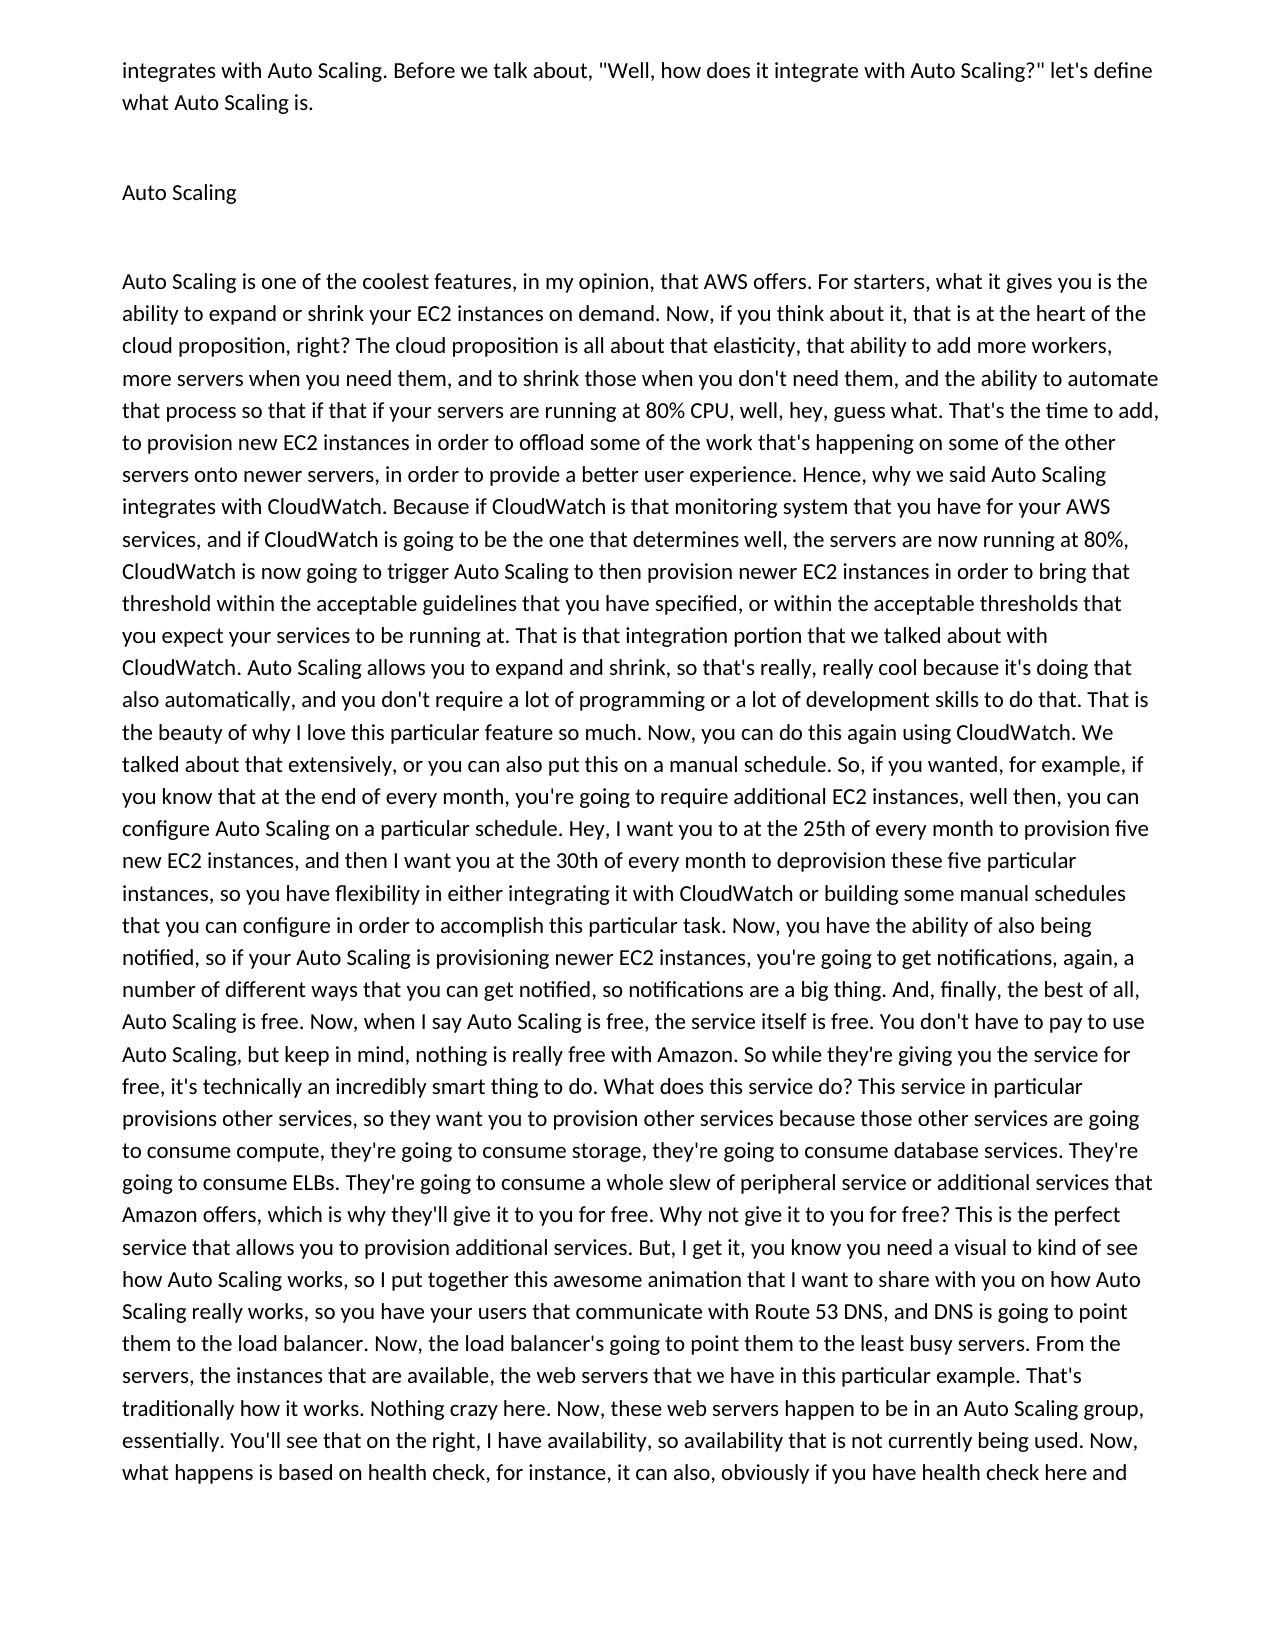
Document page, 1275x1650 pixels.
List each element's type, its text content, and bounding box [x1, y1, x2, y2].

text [122, 267, 1162, 1486]
text Auto Scaling [122, 178, 1162, 206]
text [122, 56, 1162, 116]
